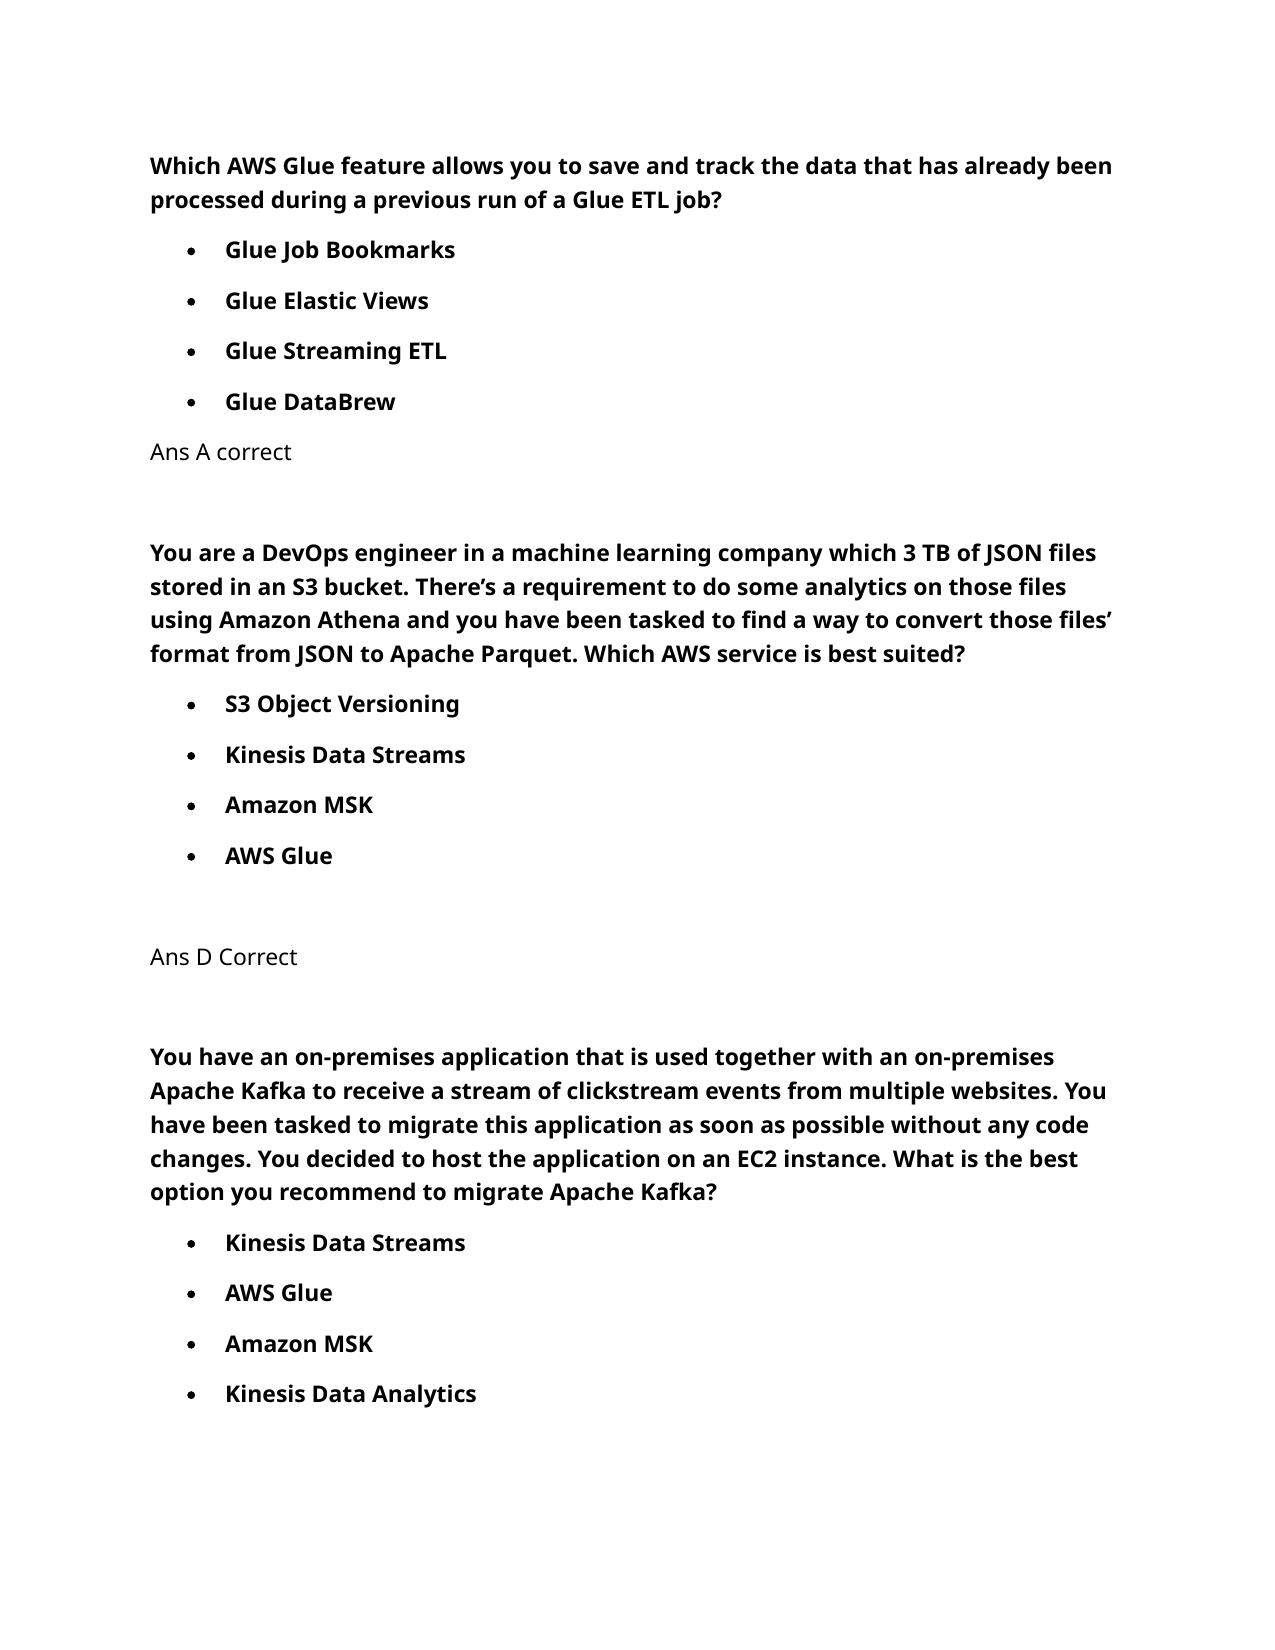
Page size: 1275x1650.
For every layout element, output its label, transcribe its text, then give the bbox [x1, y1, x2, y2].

list Amazon MSK [187, 1327, 1125, 1359]
list AWS Glue [187, 1277, 1125, 1308]
list Glue DataBrew [187, 385, 1125, 417]
list Glue Elastic Views [187, 284, 1125, 316]
list AWS Glue [187, 839, 1125, 871]
list Kinesis Data Streams [187, 1227, 1125, 1258]
text Ans D Correct [150, 940, 1125, 972]
text You are a DevOps engineer in a machine learning company which 3 TB of JSON files stored in an S3 bucket. There’s a requirement to do some analytics on those files using Amazon Athena and you have been tasked to find a way to convert those files’ format from JSON to Apache Parquet. Which AWS service is best suited? [150, 537, 1125, 669]
text Which AWS Glue feature allows you to save and track the data that has already been processed during a previous run of a Glue ETL job? [150, 150, 1125, 215]
list S3 Object Versioning [187, 688, 1125, 719]
list Kinesis Data Analytics [187, 1378, 1125, 1409]
list Amazon MSK [187, 789, 1125, 820]
text Ans A correct [150, 436, 1125, 467]
list Glue Streaming ETL [187, 335, 1125, 366]
list Kinesis Data Streams [187, 739, 1125, 770]
list Glue Job Bookmarks [187, 234, 1125, 265]
text You have an on-premises application that is used together with an on-premises Apache Kafka to receive a stream of clickstream events from multiple websites. You have been tasked to migrate this application as soon as possible without any code changes. You decided to host the application on an EC2 instance. What is the best option you recommend to migrate Apache Kafka? [150, 1041, 1125, 1207]
